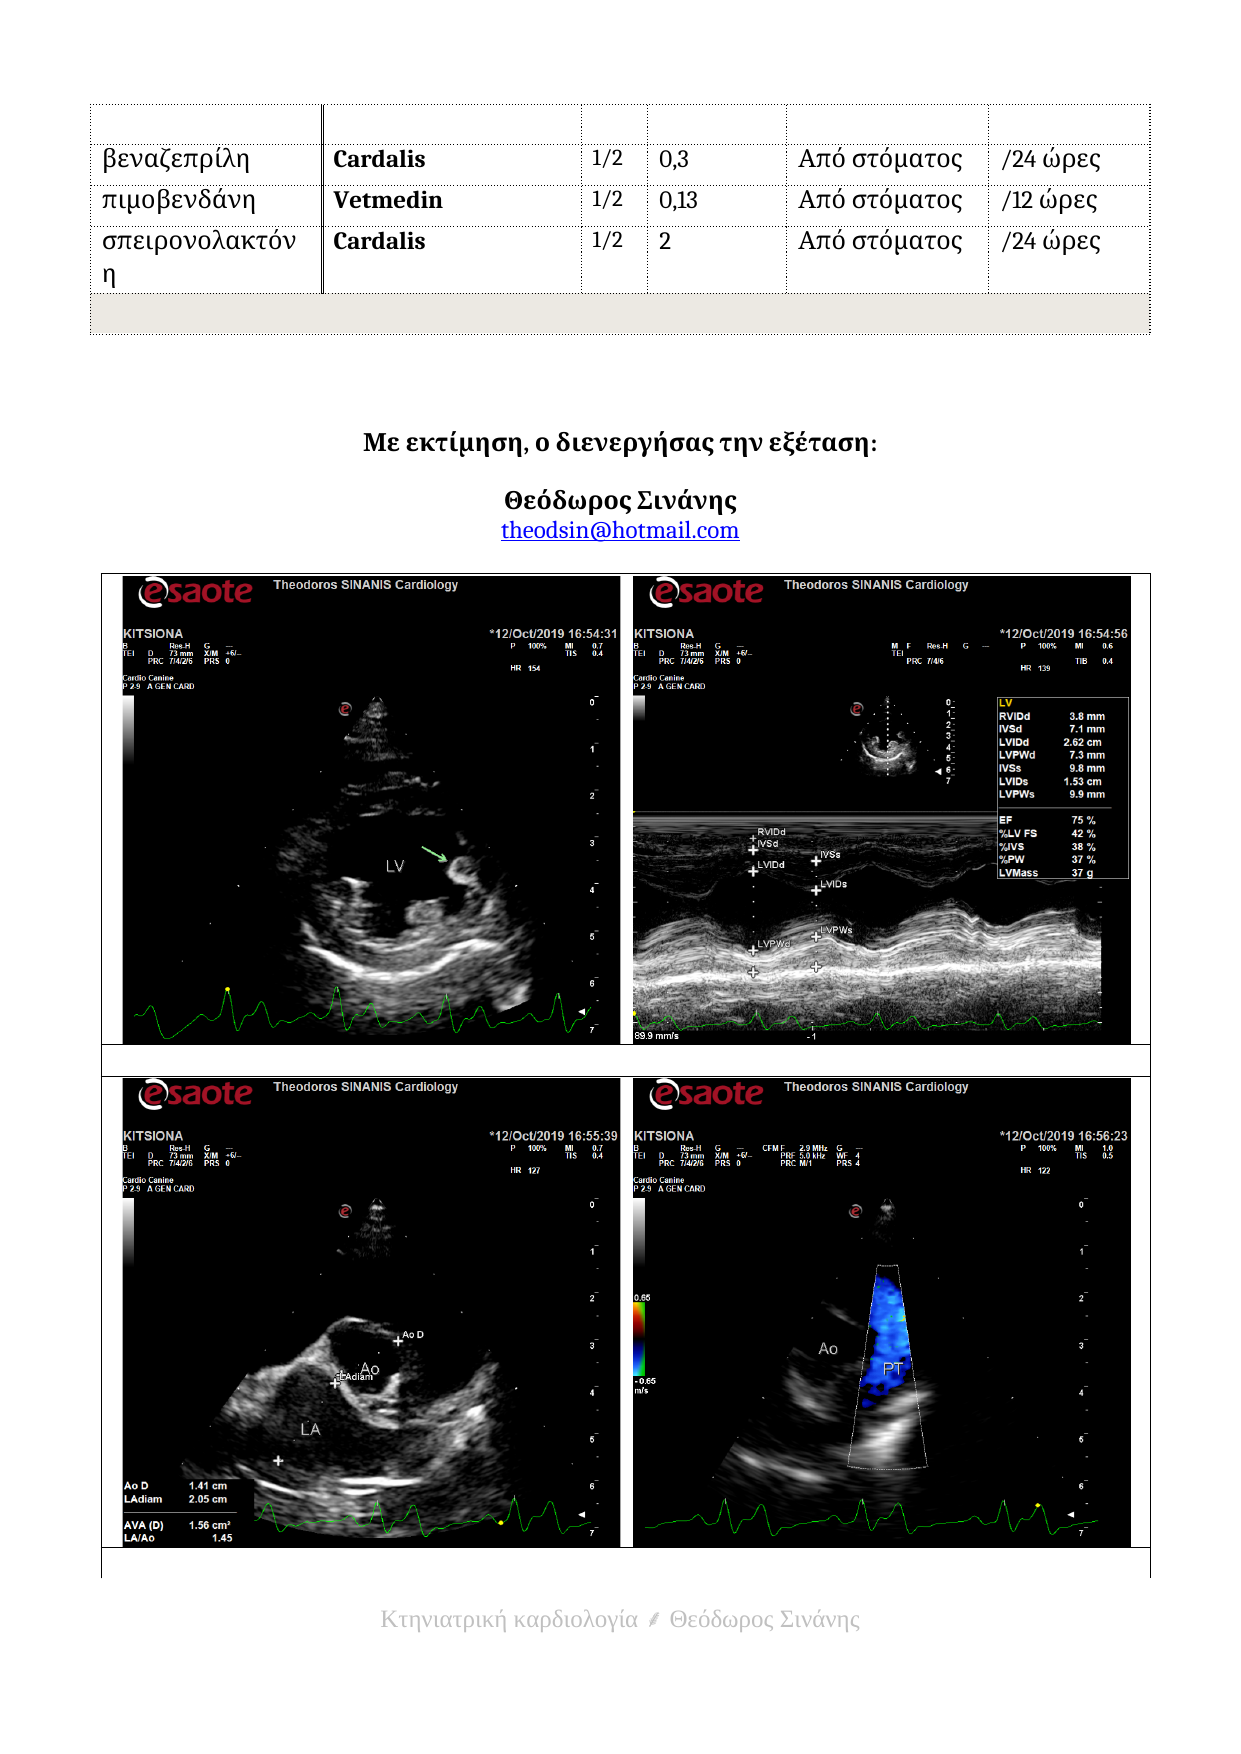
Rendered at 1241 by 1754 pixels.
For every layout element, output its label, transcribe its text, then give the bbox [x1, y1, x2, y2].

text theodsin@hotmail.com [148, 516, 1092, 544]
table_cell [324, 104, 581, 144]
picture [633, 576, 1131, 1044]
table_cell [581, 104, 648, 144]
table_cell Cardalis [324, 144, 581, 185]
table_cell [648, 104, 787, 144]
table_cell βεναζεπρίλη [90, 144, 321, 185]
table_cell Από στόματος [787, 185, 989, 226]
table_cell 0,3 [648, 144, 787, 185]
table_cell σπειρονολακτόνη [90, 226, 321, 293]
picture [122, 1078, 621, 1547]
table_cell Από στόματος [787, 226, 989, 293]
table_cell /24 ώρες [989, 226, 1150, 293]
table_cell πιμοβενδάνη [90, 185, 321, 226]
text Θεόδωρος Σινάνης [148, 487, 1092, 516]
table_cell /12 ώρες [989, 185, 1150, 226]
table_cell Cardalis [324, 226, 581, 293]
table_cell Vetmedin [324, 185, 581, 226]
table_cell 1/2 [581, 144, 648, 185]
picture [122, 576, 621, 1044]
table_cell /24 ώρες [989, 144, 1150, 185]
table_cell [989, 104, 1150, 144]
table_cell 1/2 [581, 185, 648, 226]
table_cell [787, 104, 989, 144]
table_cell [90, 104, 321, 144]
text Με εκτίμηση, ο διενεργήσας την εξέταση: [148, 429, 1092, 458]
table_cell Από στόματος [787, 144, 989, 185]
table_cell [90, 293, 1150, 333]
table_cell 2 [648, 226, 787, 293]
picture [633, 1078, 1131, 1547]
table_cell 0,13 [648, 185, 787, 226]
table_cell 1/2 [581, 226, 648, 293]
